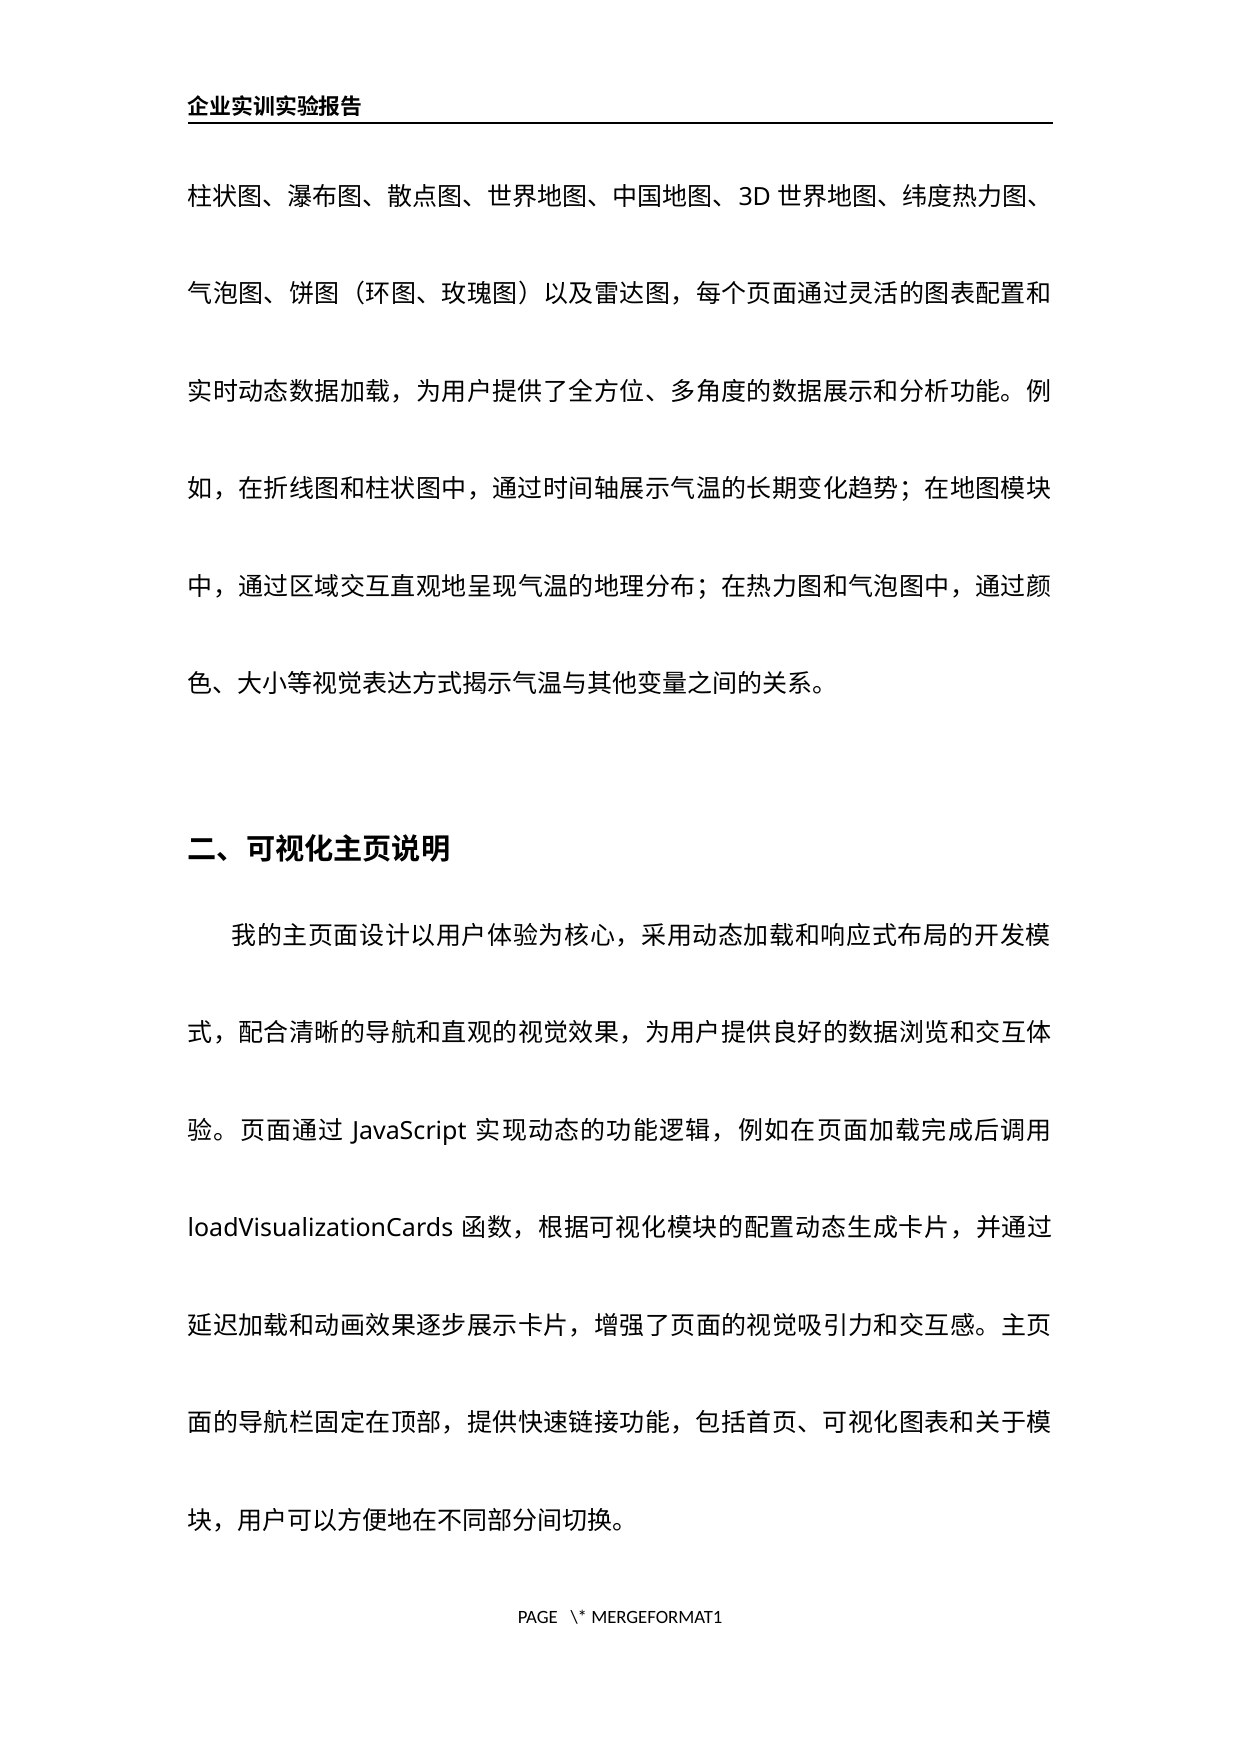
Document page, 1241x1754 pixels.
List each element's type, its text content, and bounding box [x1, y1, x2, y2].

text 我的主页面设计以用户体验为核心，采用动态加载和响应式布局的开发模式，配合清晰的导航和直观的视觉效果，为用户提供良好的数据浏览和交互体验。页面通过 JavaScript 实现动态的功能逻辑，例如在页面加载完成后调用 loadVisualizationCards 函数，根据可视化模块的配置动态生成卡片，并通过延迟加载和动画效果逐步展示卡片，增强了页面的视觉吸引力和交互感。主页面的导航栏固定在顶部，提供快速链接功能，包括首页、可视化图表和关于模块，用户可以方便地在不同部分间切换。 [187, 901, 1053, 1551]
text 二、可视化主页说明 [187, 814, 1053, 879]
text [187, 162, 1053, 714]
